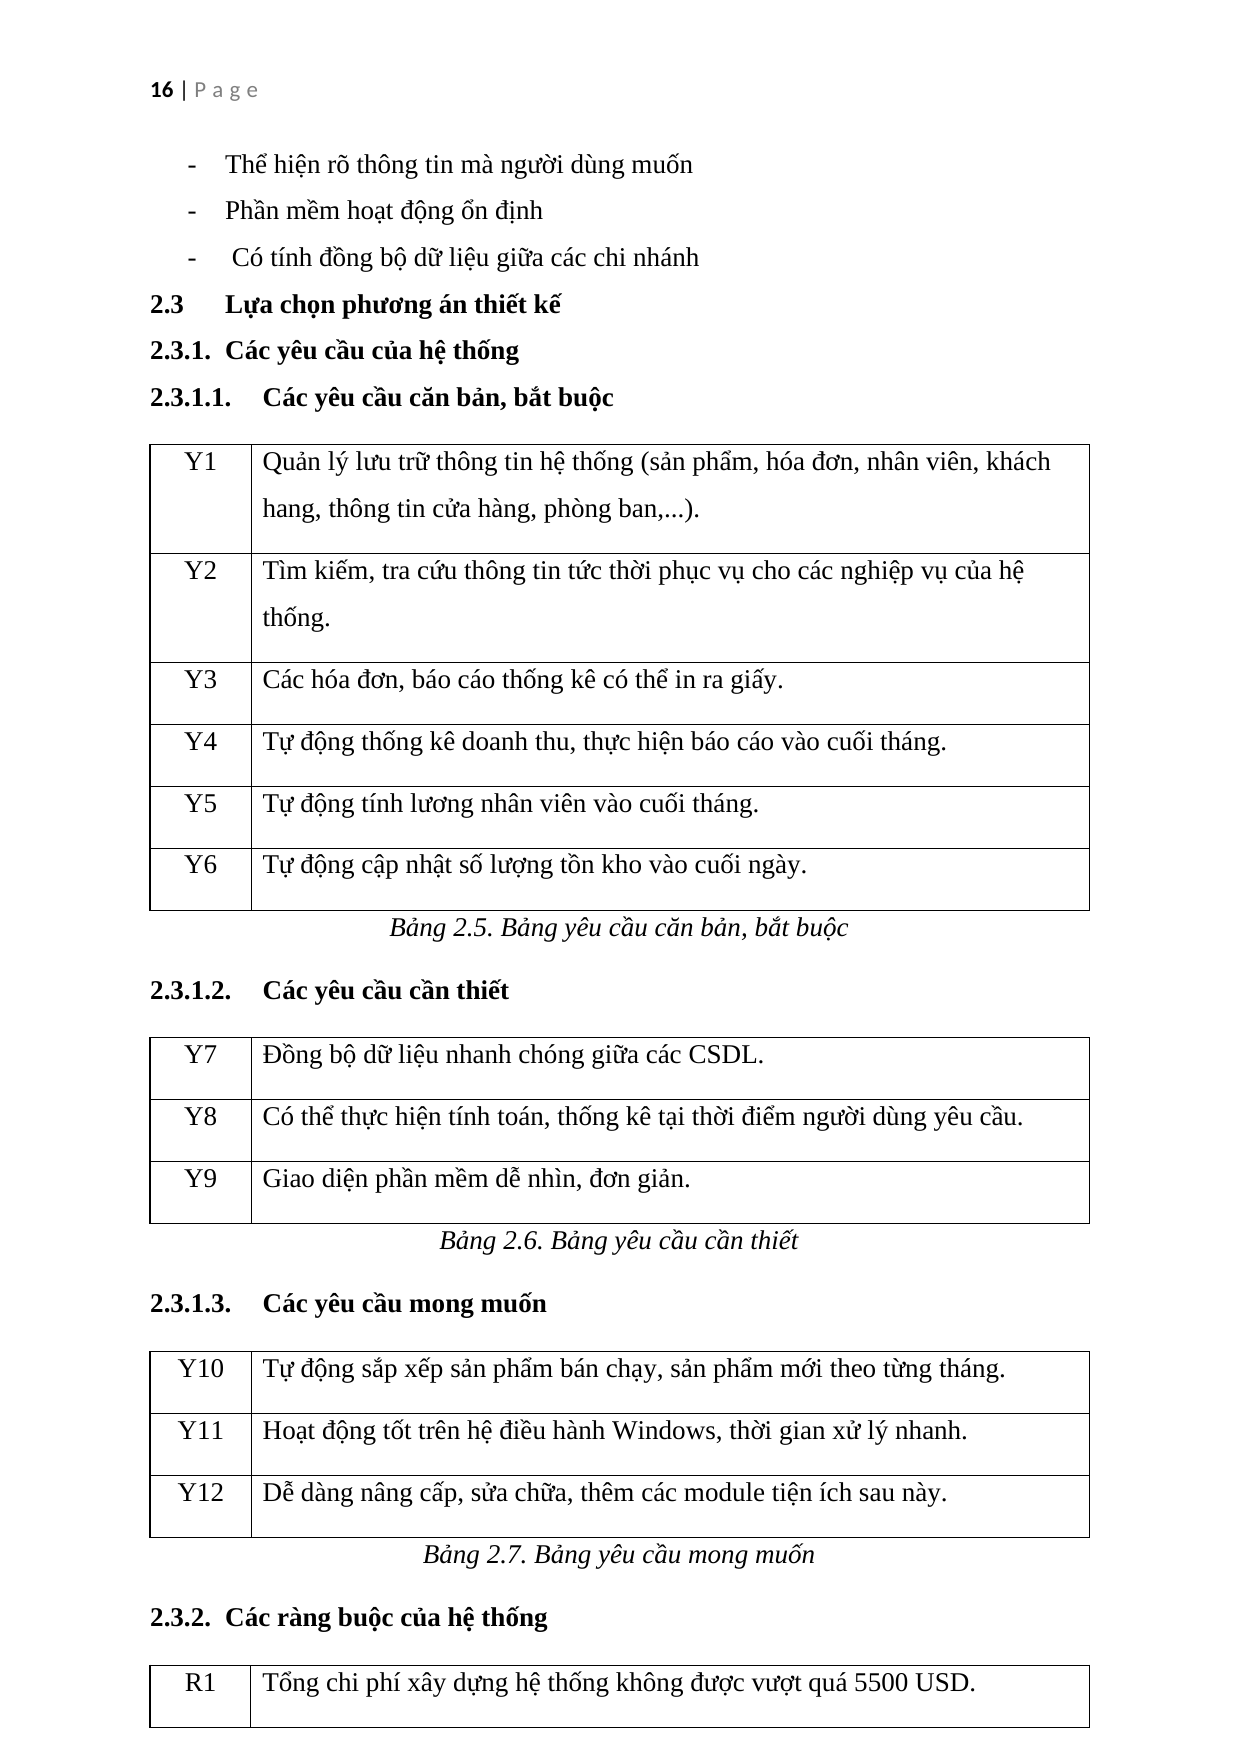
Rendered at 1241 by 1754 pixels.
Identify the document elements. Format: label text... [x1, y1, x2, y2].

list Có tính đồng bộ dữ liệu giữa các chi nhánh [187, 241, 1090, 272]
table_cell Tự động thống kê doanh thu, thực hiện báo cáo vào cuối tháng. [252, 725, 1089, 786]
table_cell Y2 [151, 554, 251, 662]
table_header Đồng bộ dữ liệu nhanh chóng giữa các CSDL. [252, 1038, 1089, 1099]
table_cell Các hóa đơn, báo cáo thống kê có thể in ra giấy. [252, 663, 1089, 724]
table_cell Tự động cập nhật số lượng tồn kho vào cuối ngày. [252, 849, 1089, 909]
text Bảng 2.6. Bảng yêu cầu cần thiết [150, 1224, 1090, 1255]
table_header Tổng chi phí xây dựng hệ thống không được vượt quá 5500 USD. [251, 1666, 1089, 1727]
text Bảng 2.7. Bảng yêu cầu mong muốn [150, 1538, 1090, 1569]
table_header R1 [151, 1666, 250, 1727]
table_cell Y12 [151, 1476, 251, 1537]
table_header Y7 [151, 1038, 251, 1099]
table_cell Y9 [151, 1162, 251, 1223]
table_cell Giao diện phần mềm dễ nhìn, đơn giản. [252, 1162, 1089, 1223]
list Các ràng buộc của hệ thống [150, 1601, 1090, 1632]
list Lựa chọn phương án thiết kế [150, 288, 1090, 319]
table_cell Y6 [151, 849, 251, 909]
table_cell Y5 [151, 787, 251, 848]
list Các yêu cầu mong muốn [150, 1288, 1090, 1319]
list Các yêu cầu của hệ thống [150, 334, 1090, 366]
list Các yêu cầu cần thiết [150, 974, 1090, 1005]
table_cell Tìm kiếm, tra cứu thông tin tức thời phục vụ cho các nghiệp vụ của hệ thống. [252, 554, 1089, 662]
table_header Y10 [151, 1352, 251, 1413]
table_cell Có thể thực hiện tính toán, thống kê tại thời điểm người dùng yêu cầu. [252, 1100, 1089, 1161]
list Phần mềm hoạt động ổn định [187, 194, 1090, 226]
list Thể hiện rõ thông tin mà người dùng muốn [187, 148, 1090, 179]
table_cell Tự động tính lương nhân viên vào cuối tháng. [252, 787, 1089, 848]
table_cell Dễ dàng nâng cấp, sửa chữa, thêm các module tiện ích sau này. [252, 1476, 1089, 1537]
table_header Quản lý lưu trữ thông tin hệ thống (sản phẩm, hóa đơn, nhân viên, khách hang, thông tin cửa hàng, phòng ban,...). [252, 445, 1089, 553]
table_cell Y3 [151, 663, 251, 724]
text Bảng 2.5. Bảng yêu cầu căn bản, bắt buộc [150, 911, 1090, 942]
table_cell Hoạt động tốt trên hệ điều hành Windows, thời gian xử lý nhanh. [252, 1414, 1089, 1475]
list Các yêu cầu căn bản, bắt buộc [150, 381, 1090, 412]
table_cell Y8 [151, 1100, 251, 1161]
table_cell Y11 [151, 1414, 251, 1475]
table_header Tự động sắp xếp sản phẩm bán chạy, sản phẩm mới theo từng tháng. [252, 1352, 1089, 1413]
table_header Y1 [151, 445, 251, 553]
table_cell Y4 [151, 725, 251, 786]
